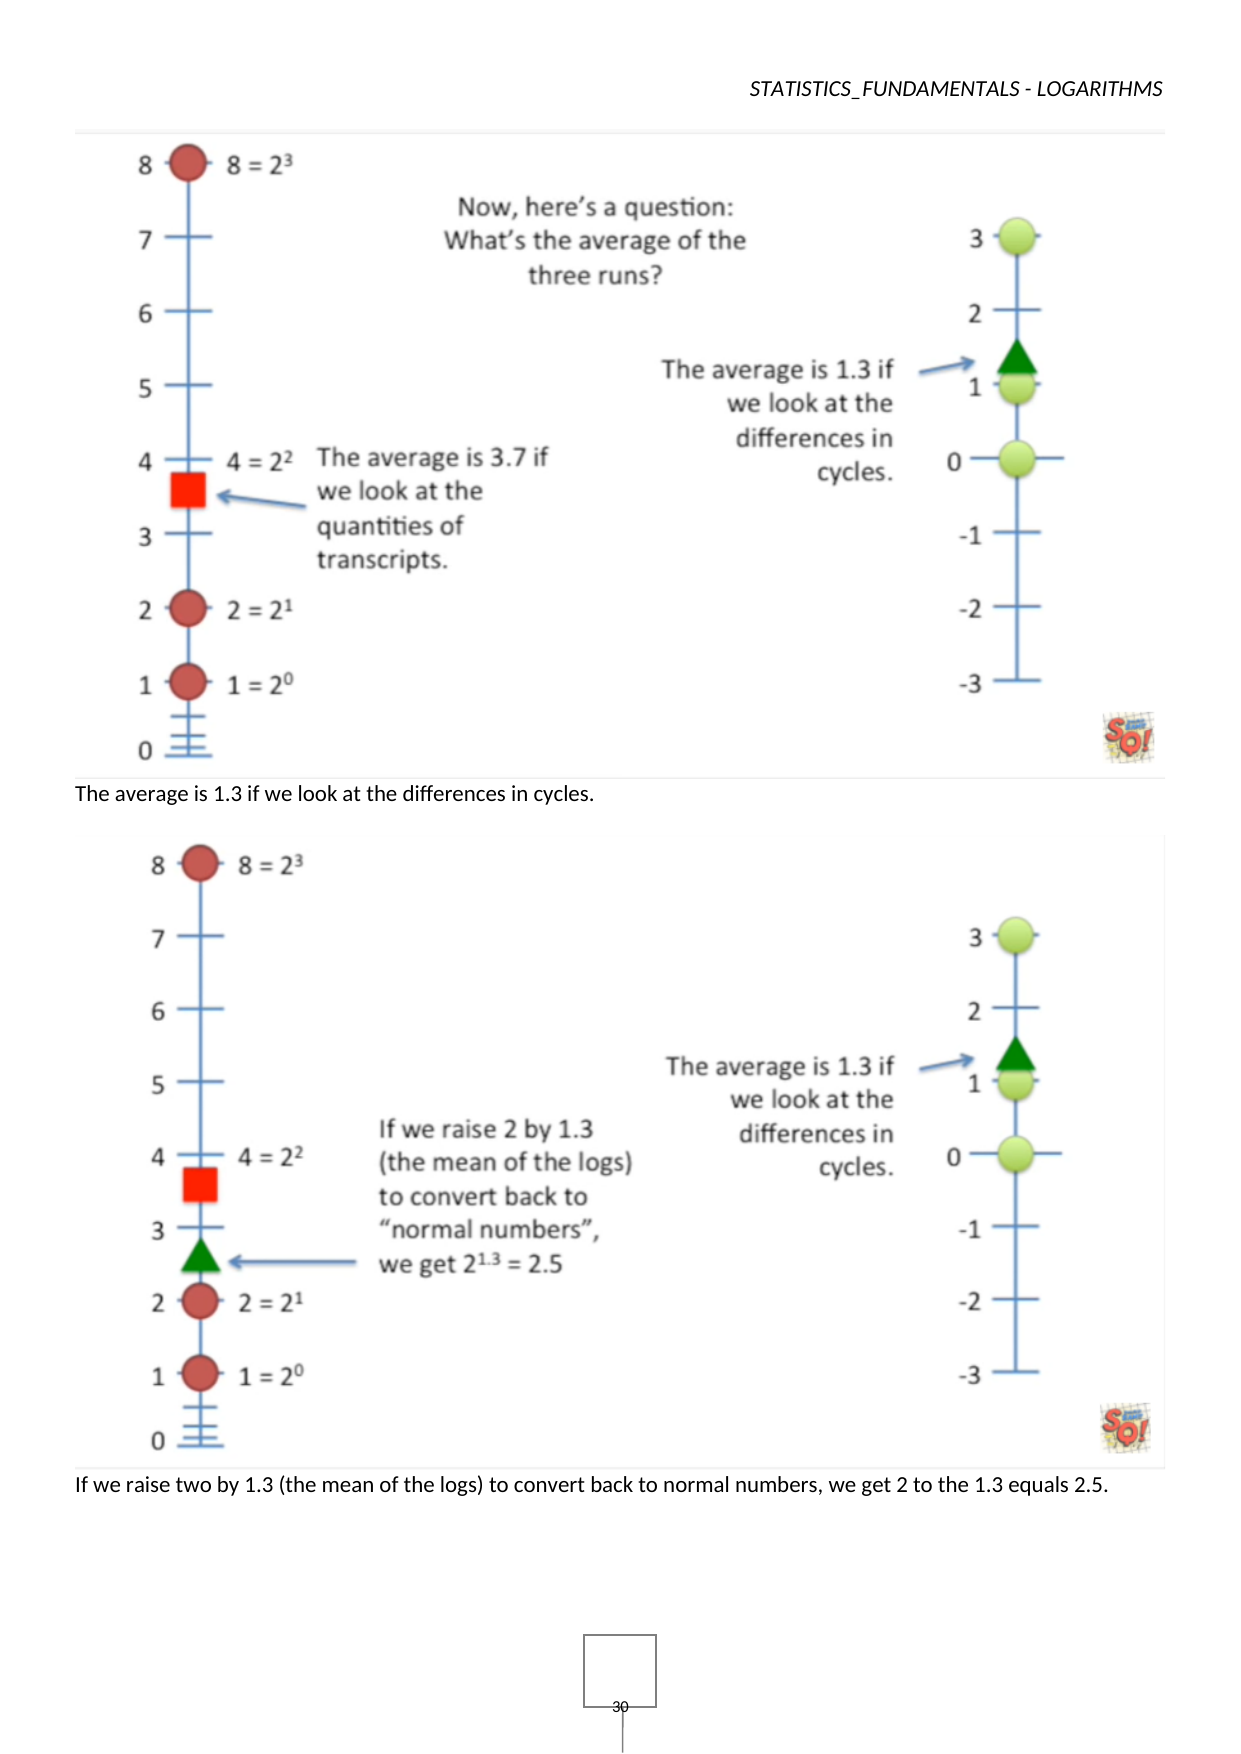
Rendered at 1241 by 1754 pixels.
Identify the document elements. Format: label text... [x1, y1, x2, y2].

text The average is 1.3 if we look at the differences in cycles. [75, 779, 1165, 807]
picture [75, 835, 1166, 1470]
text If we raise two by 1.3 (the mean of the logs) to convert back to normal numbers, we get 2 to the 1.3 equals 2.5. [75, 1470, 1165, 1498]
picture [75, 129, 1166, 779]
